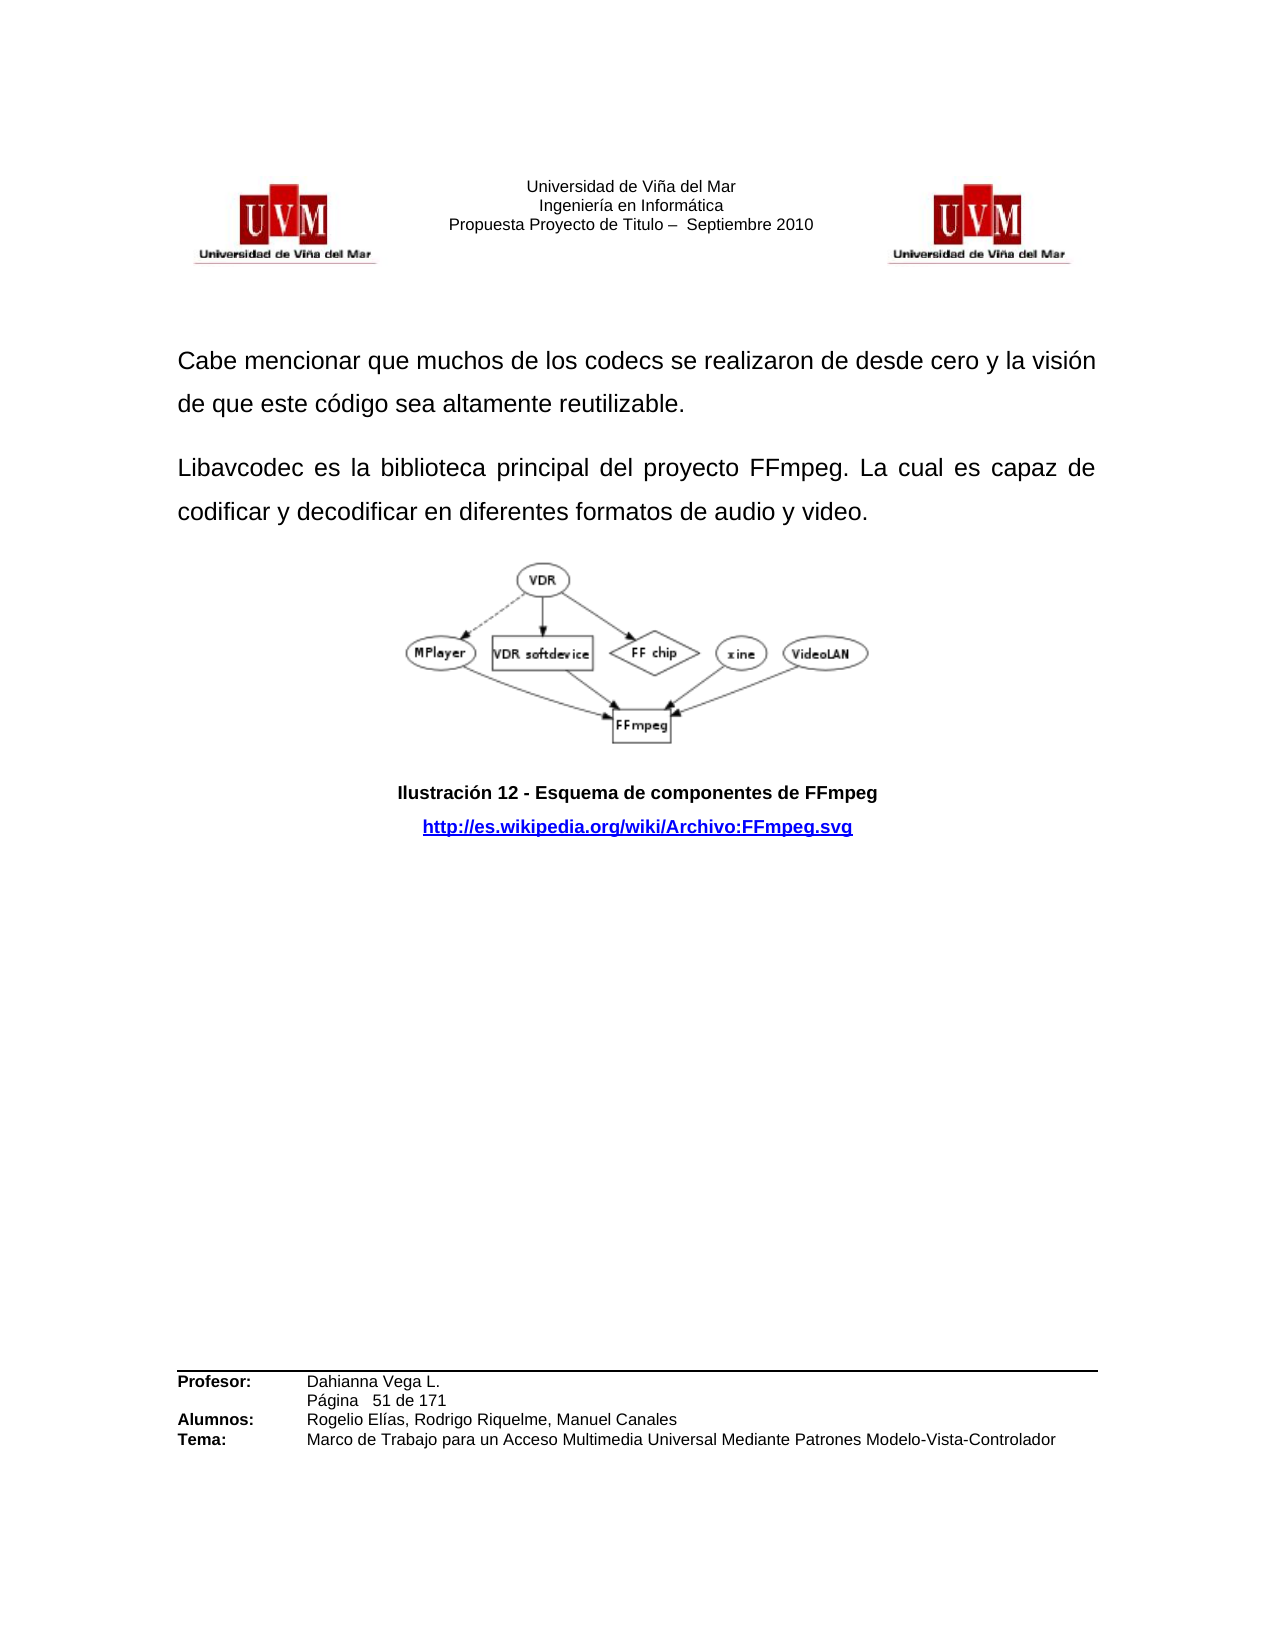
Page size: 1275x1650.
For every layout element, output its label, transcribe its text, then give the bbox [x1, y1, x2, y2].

text http://es.wikipedia.org/wiki/Archivo:FFmpeg.svg [177, 816, 1098, 837]
picture [177, 176, 390, 267]
text Cabe mencionar que muchos de los codecs se realizaron de desde cero y la visión de que este código sea altamente reutilizable. [177, 346, 1098, 418]
picture [871, 176, 1084, 267]
text Ilustración 12 - Esquema de componentes de FFmpeg [177, 782, 1098, 803]
text Libavcodec es la biblioteca principal del proyecto FFmpeg. La cual es capaz de codificar y decodificar en diferentes formatos de audio y video. [177, 453, 1098, 525]
picture [403, 560, 872, 747]
